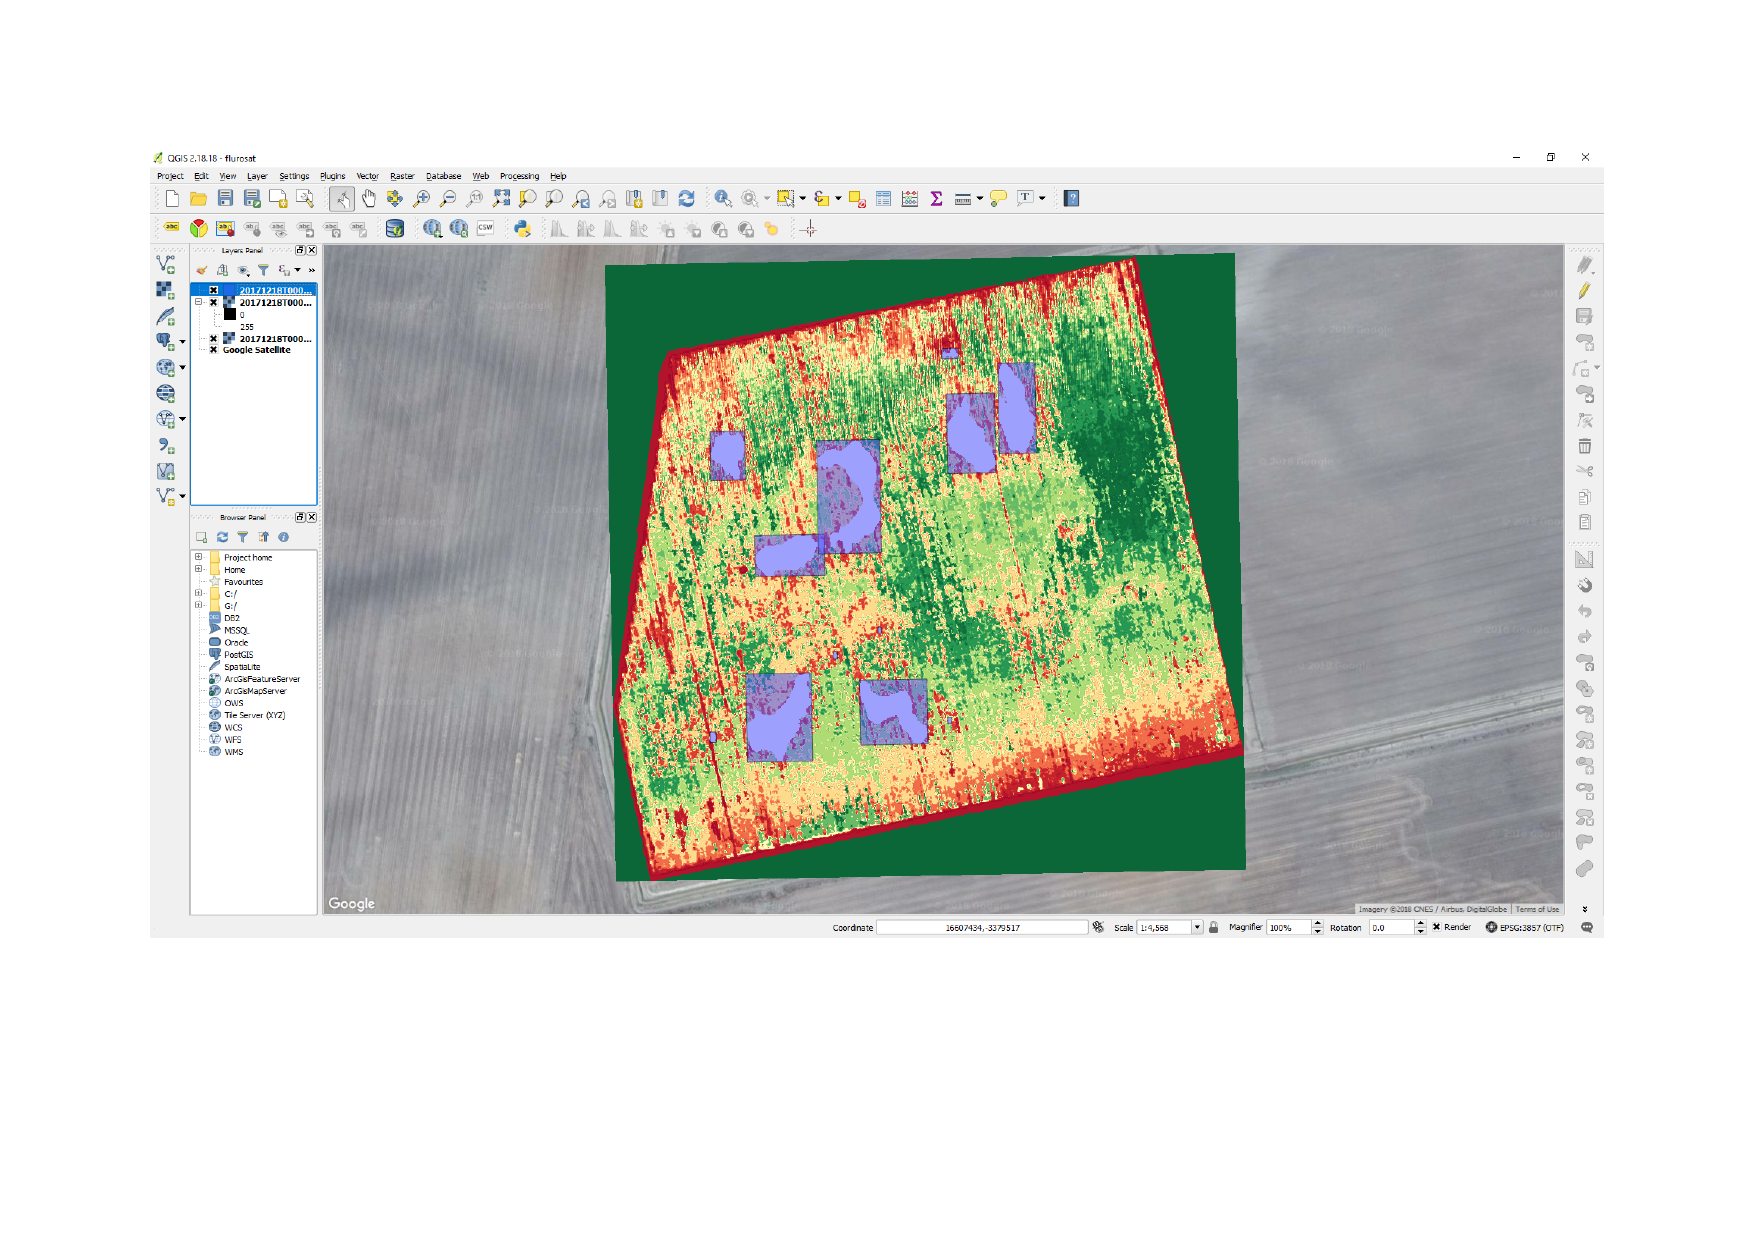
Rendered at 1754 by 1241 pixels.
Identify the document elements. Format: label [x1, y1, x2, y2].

picture [150, 150, 1604, 938]
